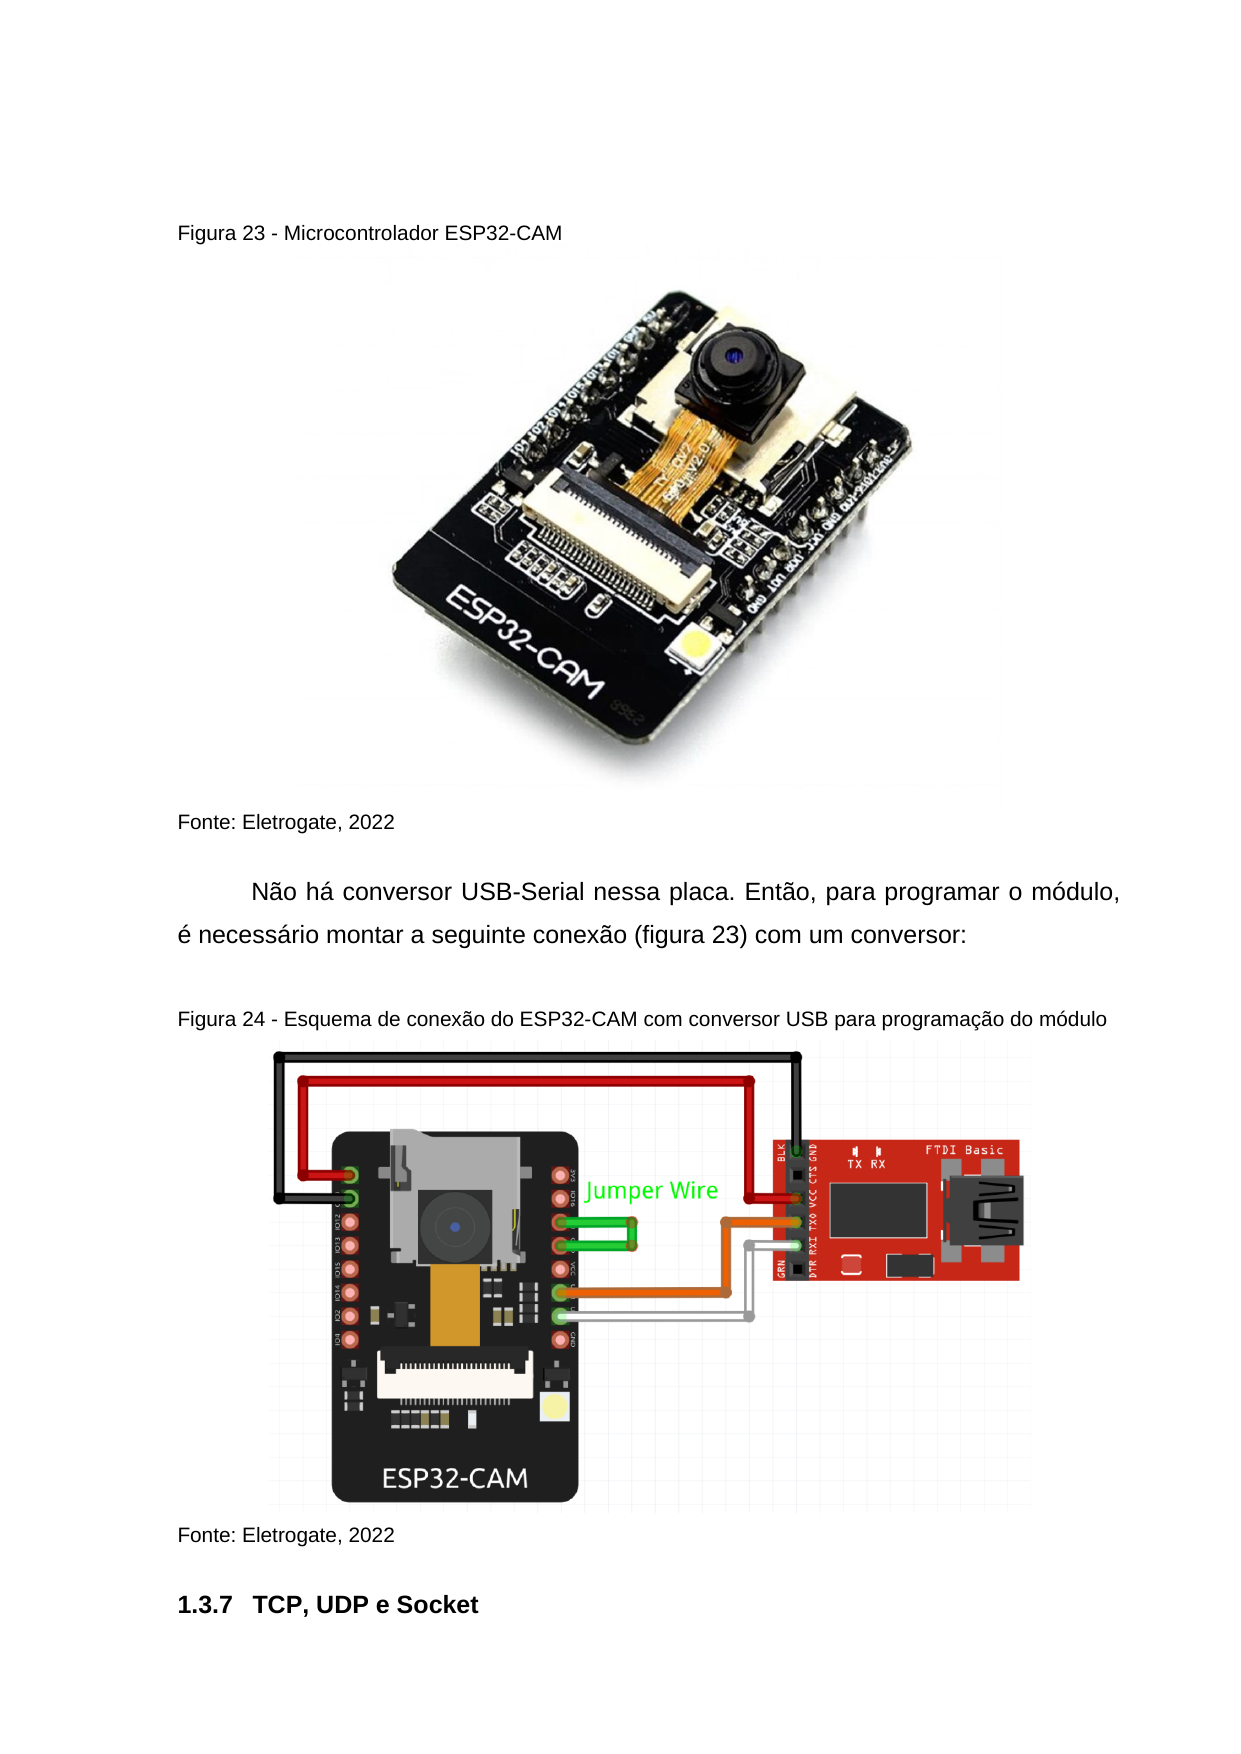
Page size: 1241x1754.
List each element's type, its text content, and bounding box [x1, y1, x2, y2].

text Figura 23 - Microcontrolador ESP32-CAM [177, 220, 1122, 244]
text Não há conversor USB-Serial nessa placa. Então, para programar o módulo, é necessário montar a seguinte conexão (figura 23) com um conversor: [177, 877, 1122, 949]
picture [298, 244, 1002, 810]
text Figura 24 - Esquema de conexão do ESP32-CAM com conversor USB para programação do módulo [177, 1006, 1122, 1030]
text Fonte: Eletrogate, 2022 [177, 1523, 1122, 1547]
subtitle TCP, UDP e Socket [177, 1590, 1122, 1619]
picture [268, 1040, 1031, 1513]
text Fonte: Eletrogate, 2022 [177, 810, 1122, 834]
